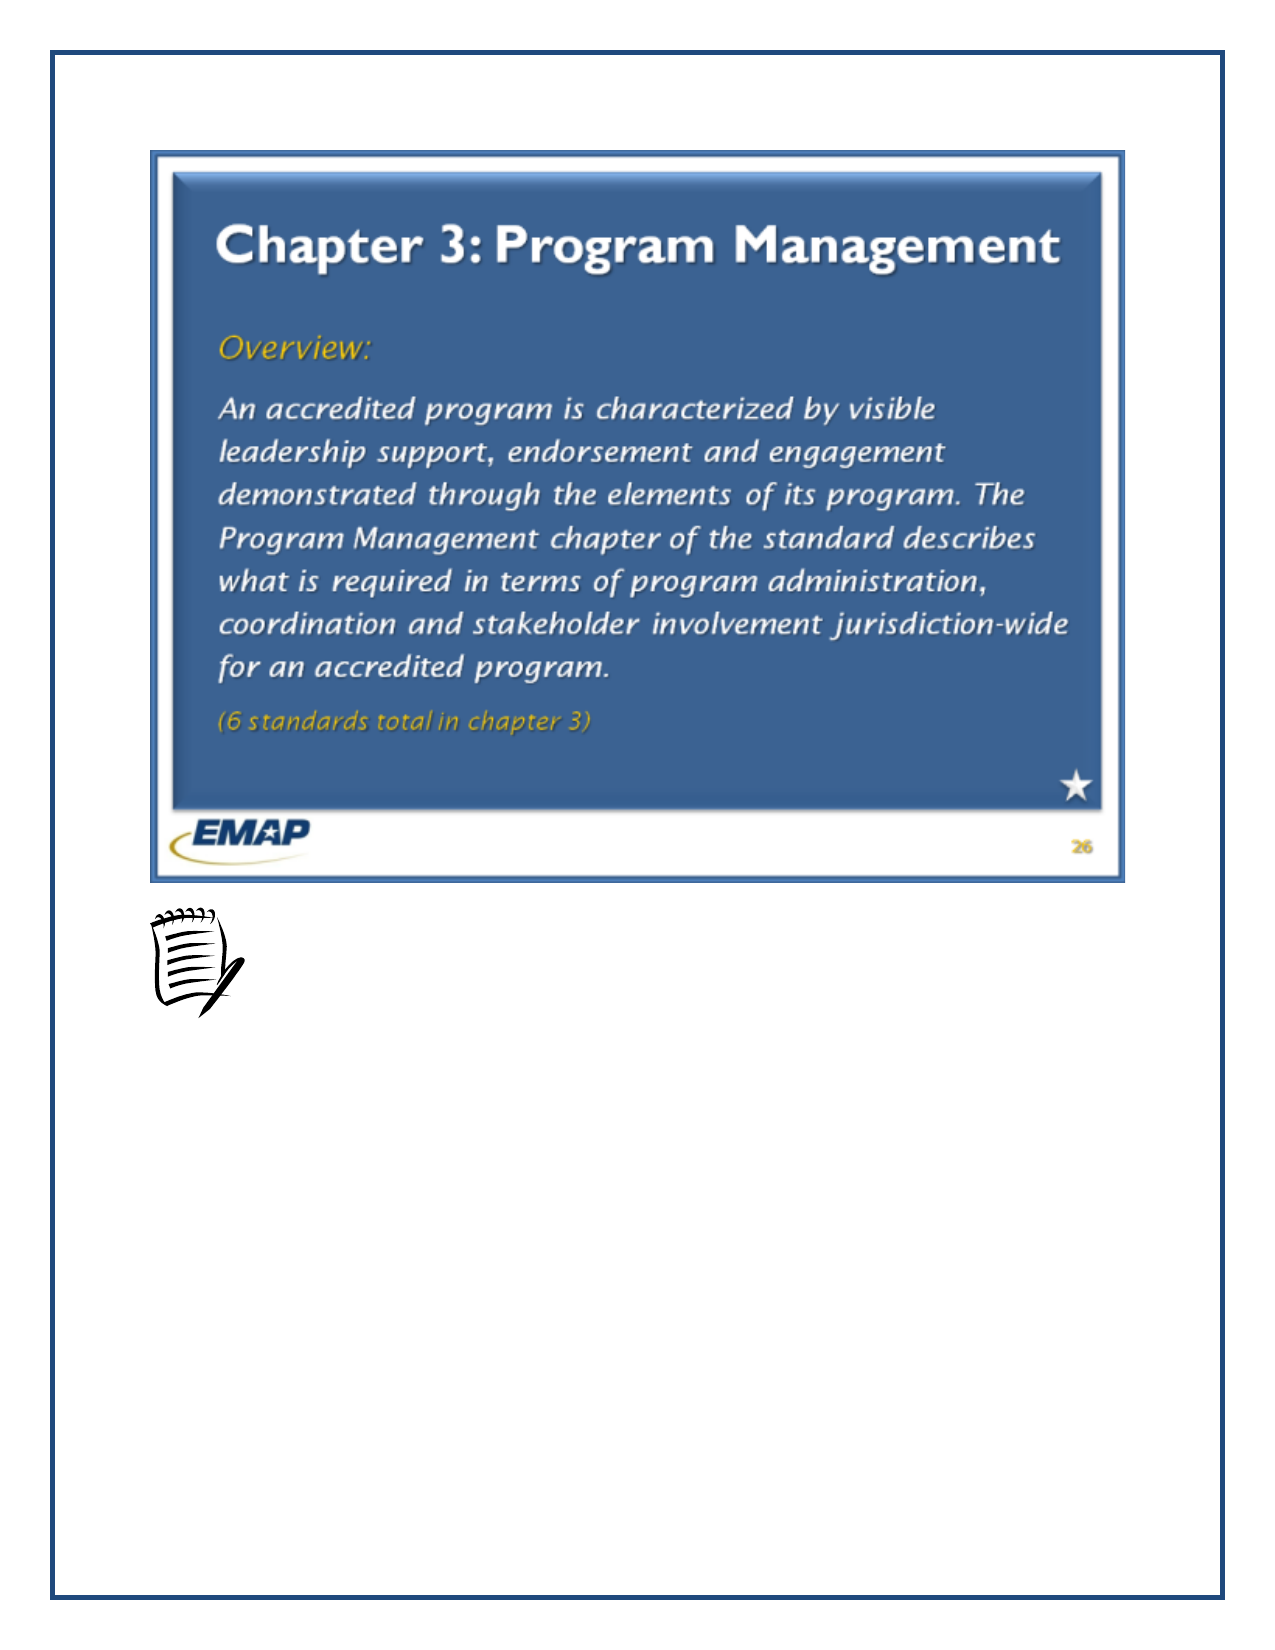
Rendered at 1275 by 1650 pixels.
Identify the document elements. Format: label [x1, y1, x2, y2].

picture [150, 150, 1125, 883]
